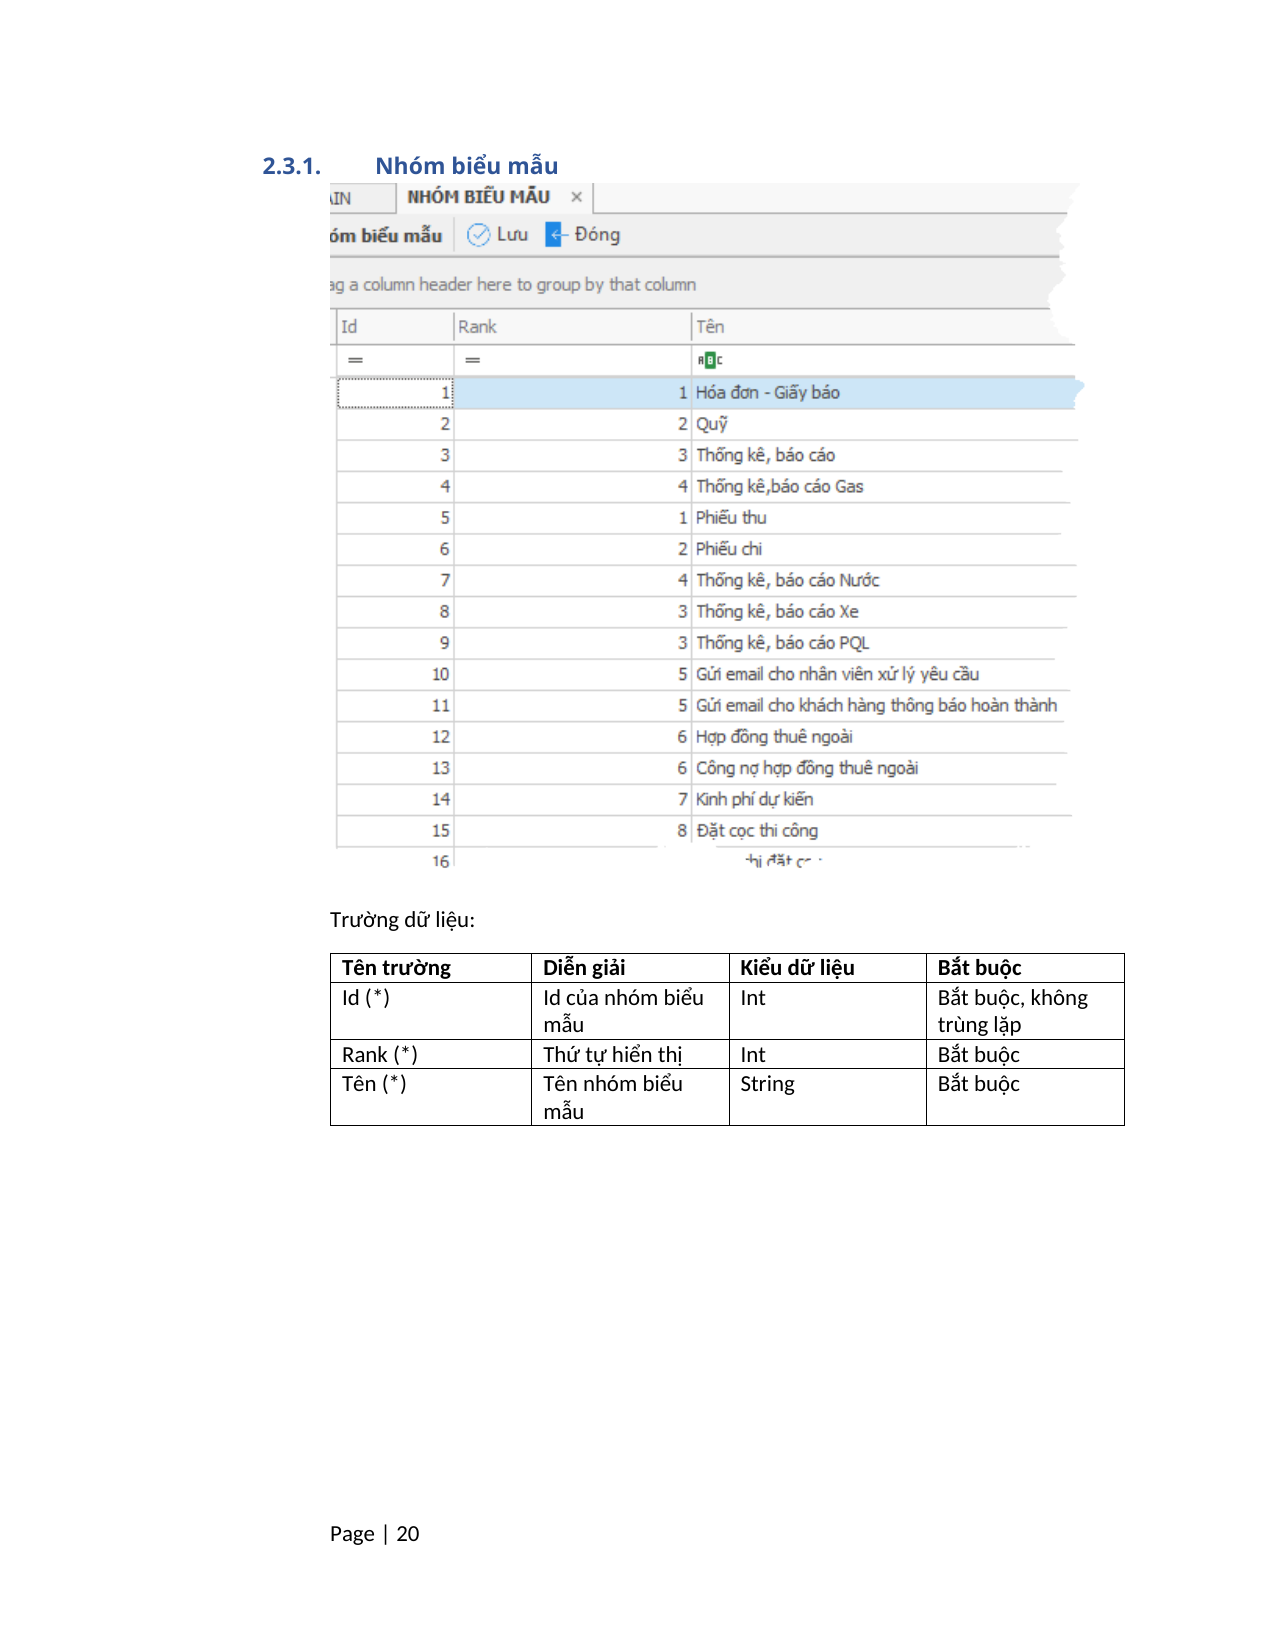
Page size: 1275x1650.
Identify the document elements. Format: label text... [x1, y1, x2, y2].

subtitle Nhóm biểu mẫu [262, 150, 1125, 181]
table_cell Tên (*) [331, 1069, 531, 1125]
table_cell Id (*) [331, 983, 531, 1039]
table_cell String [730, 1069, 926, 1125]
table_cell Int [730, 983, 926, 1039]
table_cell Rank (*) [331, 1040, 531, 1068]
picture [330, 183, 1096, 887]
table_header Diễn giải [532, 954, 729, 982]
text Trường dữ liệu: [330, 906, 1125, 934]
table_cell Id của nhóm biểu mẫu [532, 983, 729, 1039]
table_cell Tên nhóm biểu mẫu [532, 1069, 729, 1125]
table_cell Bắt buộc, không trùng lặp [927, 983, 1124, 1039]
table_cell Int [730, 1040, 926, 1068]
table_header Bắt buộc [927, 954, 1124, 982]
table_header Tên trường [331, 954, 531, 982]
table_cell Bắt buộc [927, 1040, 1124, 1068]
table_header Kiểu dữ liệu [730, 954, 926, 982]
table_cell Bắt buộc [927, 1069, 1124, 1125]
table_cell Thứ tự hiển thị [532, 1040, 729, 1068]
